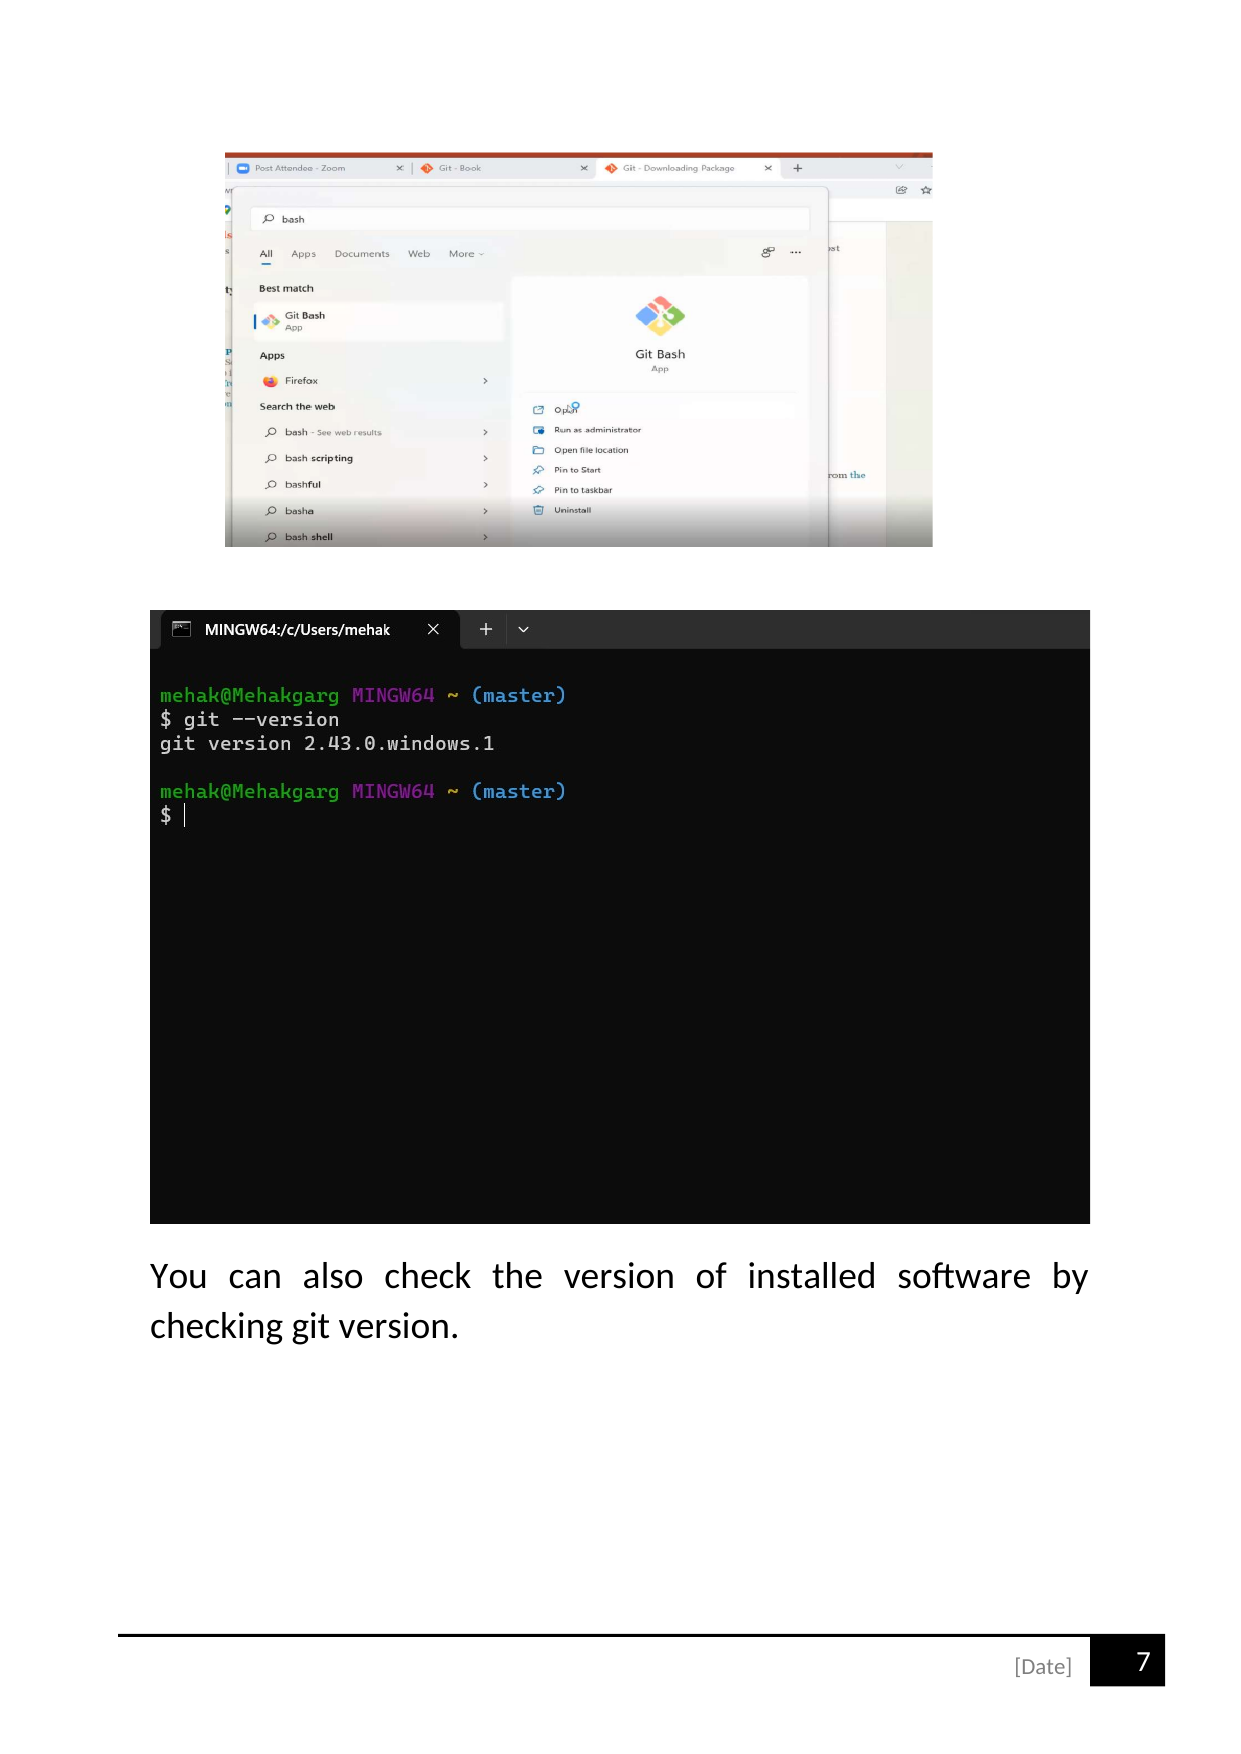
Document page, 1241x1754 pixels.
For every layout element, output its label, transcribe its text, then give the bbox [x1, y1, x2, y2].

text You can also check the version of installed software by checking git version. [150, 1252, 1090, 1348]
picture [225, 150, 933, 551]
picture [150, 610, 1091, 1224]
